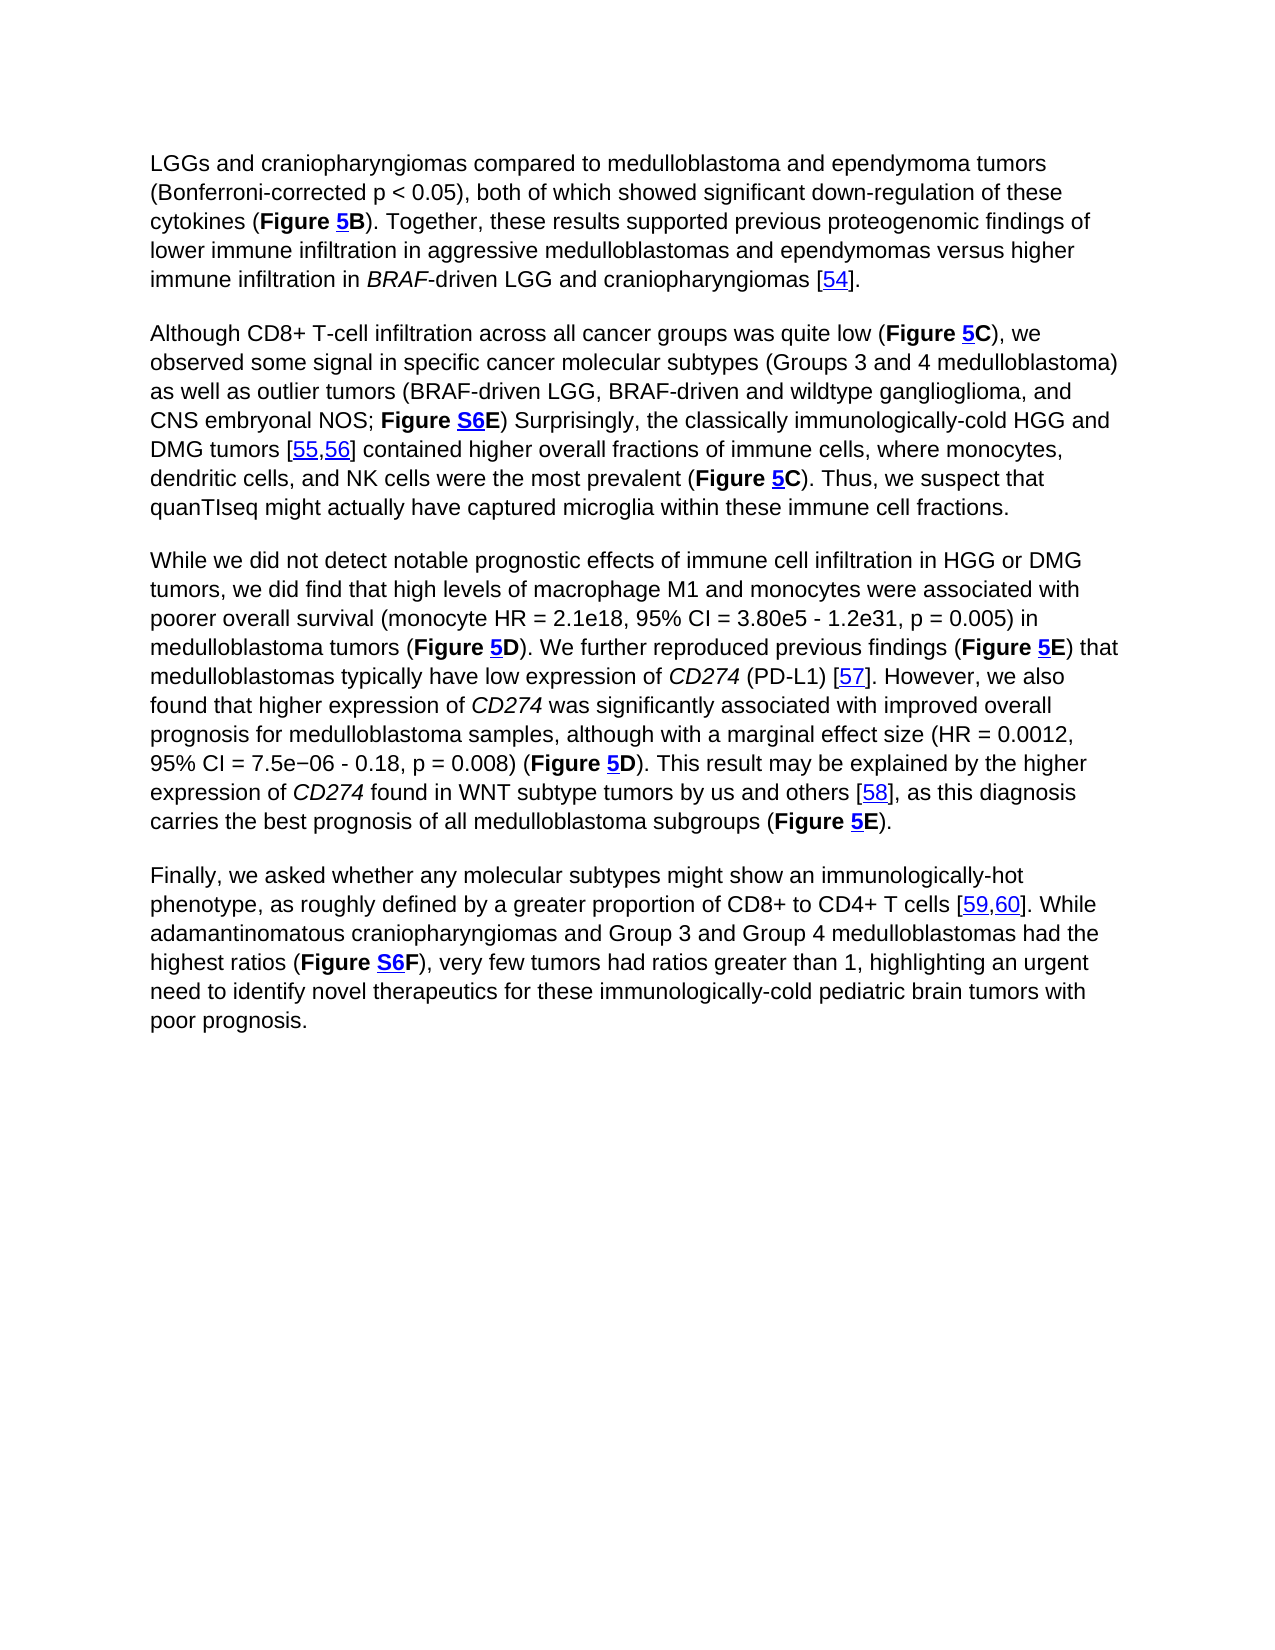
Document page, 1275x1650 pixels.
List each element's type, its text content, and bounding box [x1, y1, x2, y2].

text Finally, we asked whether any molecular subtypes might show an immunologically-hot phenotype, as roughly defined by a greater proportion of CD8+ to CD4+ T cells [59,60]. While adamantinomatous craniopharyngiomas and Group 3 and Group 4 medulloblastomas had the highest ratios (Figure S6F), very few tumors had ratios greater than 1, highlighting an urgent need to identify novel therapeutics for these immunologically-cold pediatric brain tumors with poor prognosis. [150, 862, 1125, 1033]
text While we did not detect notable prognostic effects of immune cell infiltration in HGG or DMG tumors, we did find that high levels of macrophage M1 and monocytes were associated with poorer overall survival (monocyte HR = 2.1e18, 95% CI = 3.80e5 - 1.2e31, p = 0.005) in medulloblastoma tumors (Figure 5D). We further reproduced previous findings (Figure 5E) that medulloblastomas typically have low expression of CD274 (PD-L1) [57]. However, we also found that higher expression of CD274 was significantly associated with improved overall prognosis for medulloblastoma samples, although with a marginal effect size (HR = 0.0012, 95% CI = 7.5e−06 - 0.18, p = 0.008) (Figure 5D). This result may be explained by the higher expression of CD274 found in WNT subtype tumors by us and others [58], as this diagnosis carries the best prognosis of all medulloblastoma subgroups (Figure 5E). [150, 547, 1125, 834]
text Although CD8+ T-cell infiltration across all cancer groups was quite low (Figure 5C), we observed some signal in specific cancer molecular subtypes (Groups 3 and 4 medulloblastoma) as well as outlier tumors (BRAF-driven LGG, BRAF-driven and wildtype ganglioglioma, and CNS embryonal NOS; Figure S6E) Surprisingly, the classically immunologically-cold HGG and DMG tumors [55,56] contained higher overall fractions of immune cells, where monocytes, dendritic cells, and NK cells were the most prevalent (Figure 5C). Thus, we suspect that quanTIseq might actually have captured microglia within these immune cell fractions. [150, 320, 1125, 520]
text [150, 150, 1125, 292]
